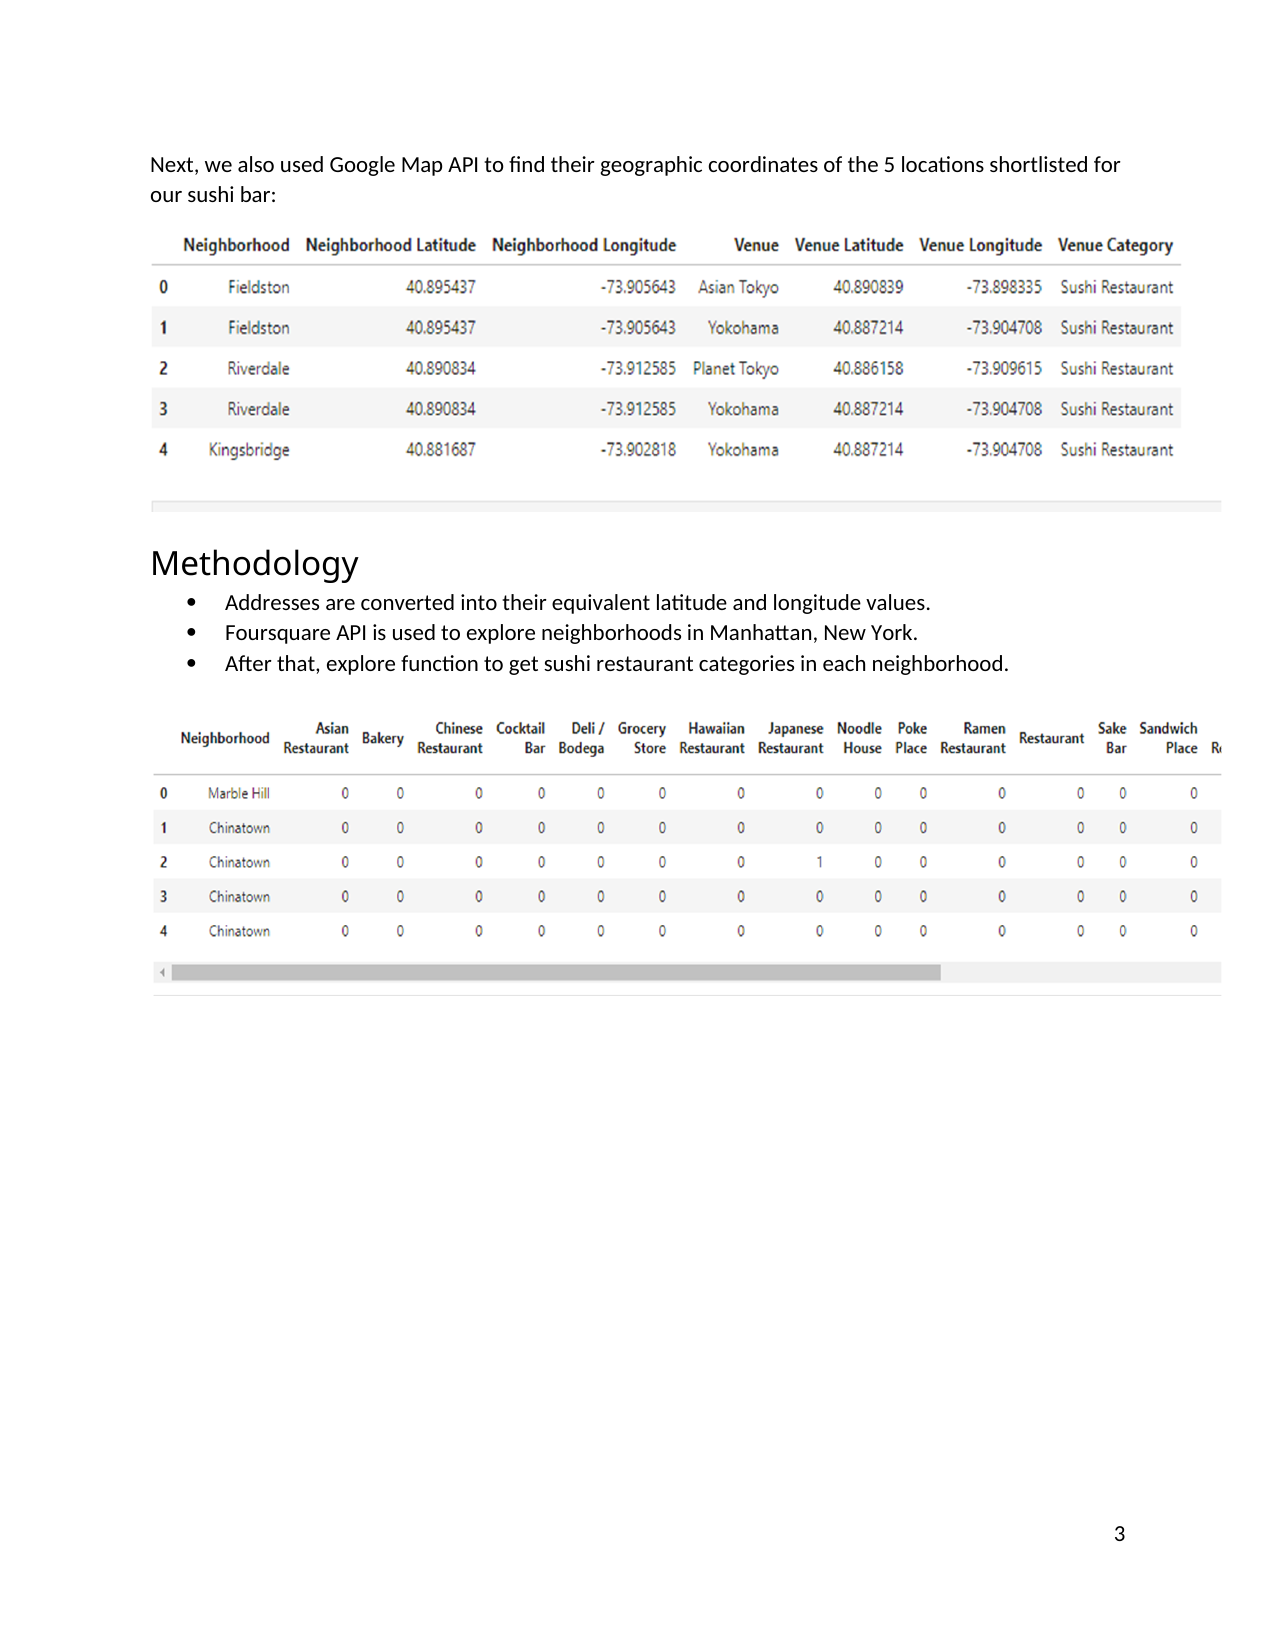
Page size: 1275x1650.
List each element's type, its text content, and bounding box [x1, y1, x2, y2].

list Addresses are converted into their equivalent latitude and longitude values. [187, 588, 1125, 616]
subtitle Methodology [150, 539, 1125, 585]
list After that, explore function to get sushi restaurant categories in each neighborhood. [187, 649, 1125, 677]
picture [150, 695, 1222, 996]
picture [150, 227, 1222, 512]
list Foursquare API is used to explore neighborhoods in Manhattan, New York. [187, 618, 1125, 646]
text Next, we also used Google Map API to find their geographic coordinates of the 5 locations shortlisted for our sushi bar: [150, 150, 1125, 208]
